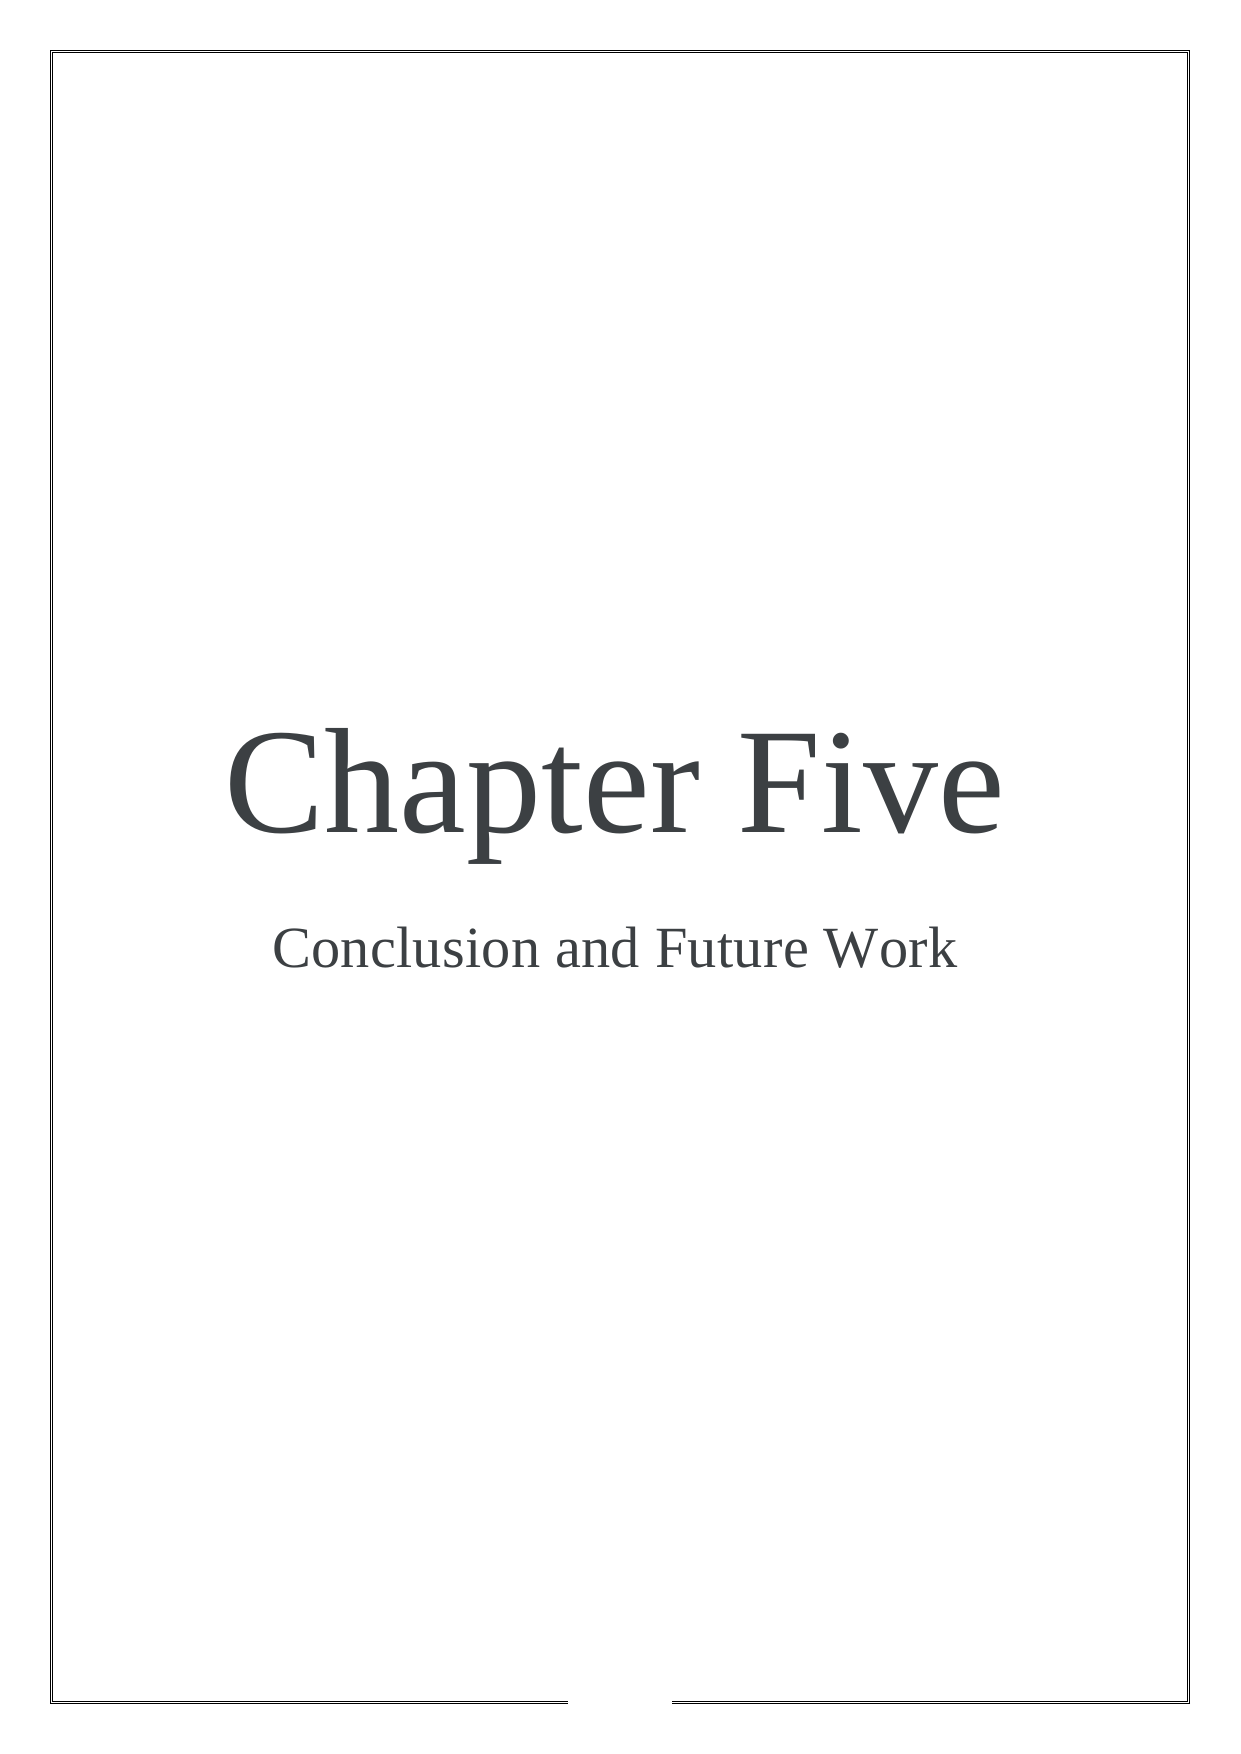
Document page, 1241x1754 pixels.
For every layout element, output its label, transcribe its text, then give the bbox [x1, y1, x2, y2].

text Conclusion and Future Work [162, 913, 1069, 980]
text Chapter Five [162, 693, 1069, 865]
